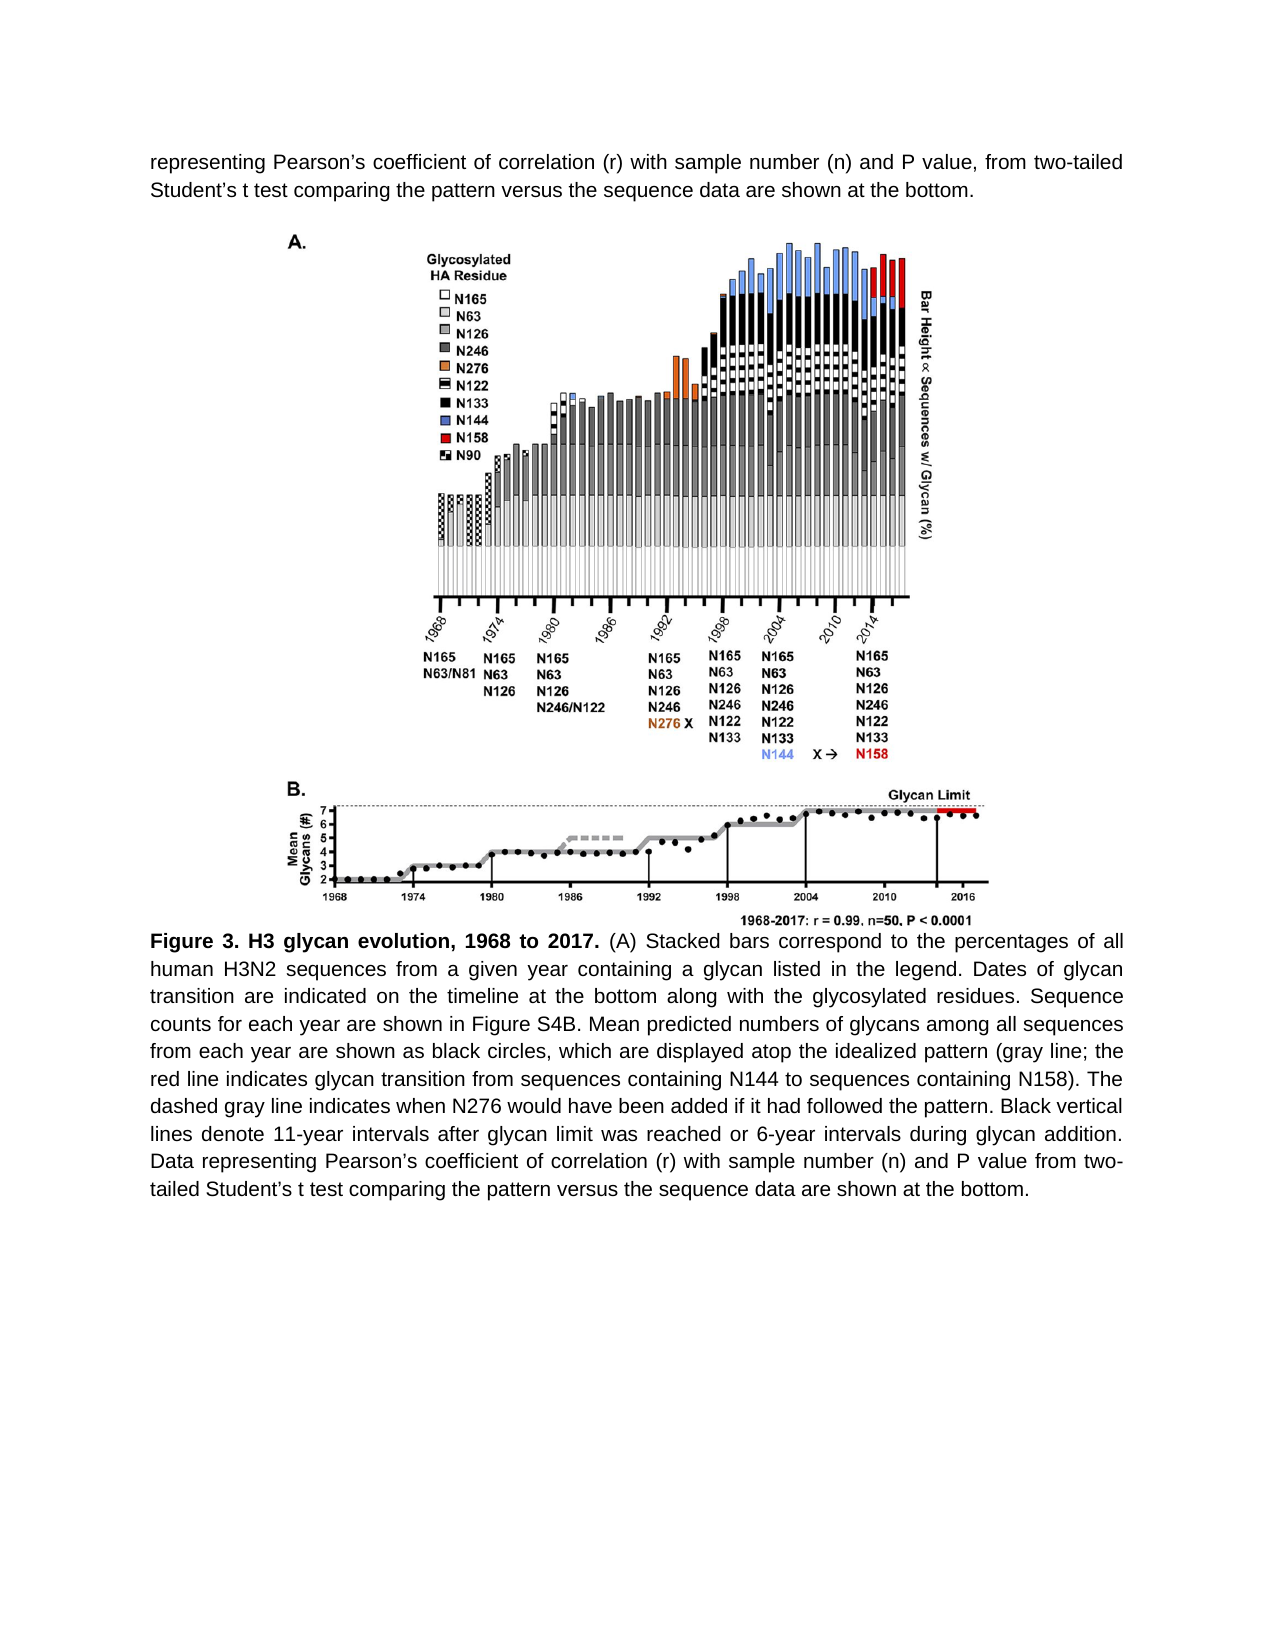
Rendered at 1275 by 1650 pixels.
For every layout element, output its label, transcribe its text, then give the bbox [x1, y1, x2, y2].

text Figure 3. H3 glycan evolution, 1968 to 2017. (A) Stacked bars correspond to the percentages of all human H3N2 sequences from a given year containing a glycan listed in the legend. Dates of glycan transition are indicated on the timeline at the bottom along with the glycosylated residues. Sequence counts for each year are shown in Figure S4B. Mean predicted numbers of glycans among all sequences from each year are shown as black circles, which are displayed atop the idealized pattern (gray line; the red line indicates glycan transition from sequences containing N144 to sequences containing N158). The dashed gray line indicates when N276 would have been added if it had followed the pattern. Black vertical lines denote 11-year intervals after glycan limit was reached or 6-year intervals during glycan addition. Data representing Pearson’s coefficient of correlation (r) with sample number (n) and P value from two-tailed Student’s t test comparing the pattern versus the sequence data are shown at the bottom. [150, 929, 1125, 1201]
picture [286, 232, 989, 926]
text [150, 150, 1125, 201]
